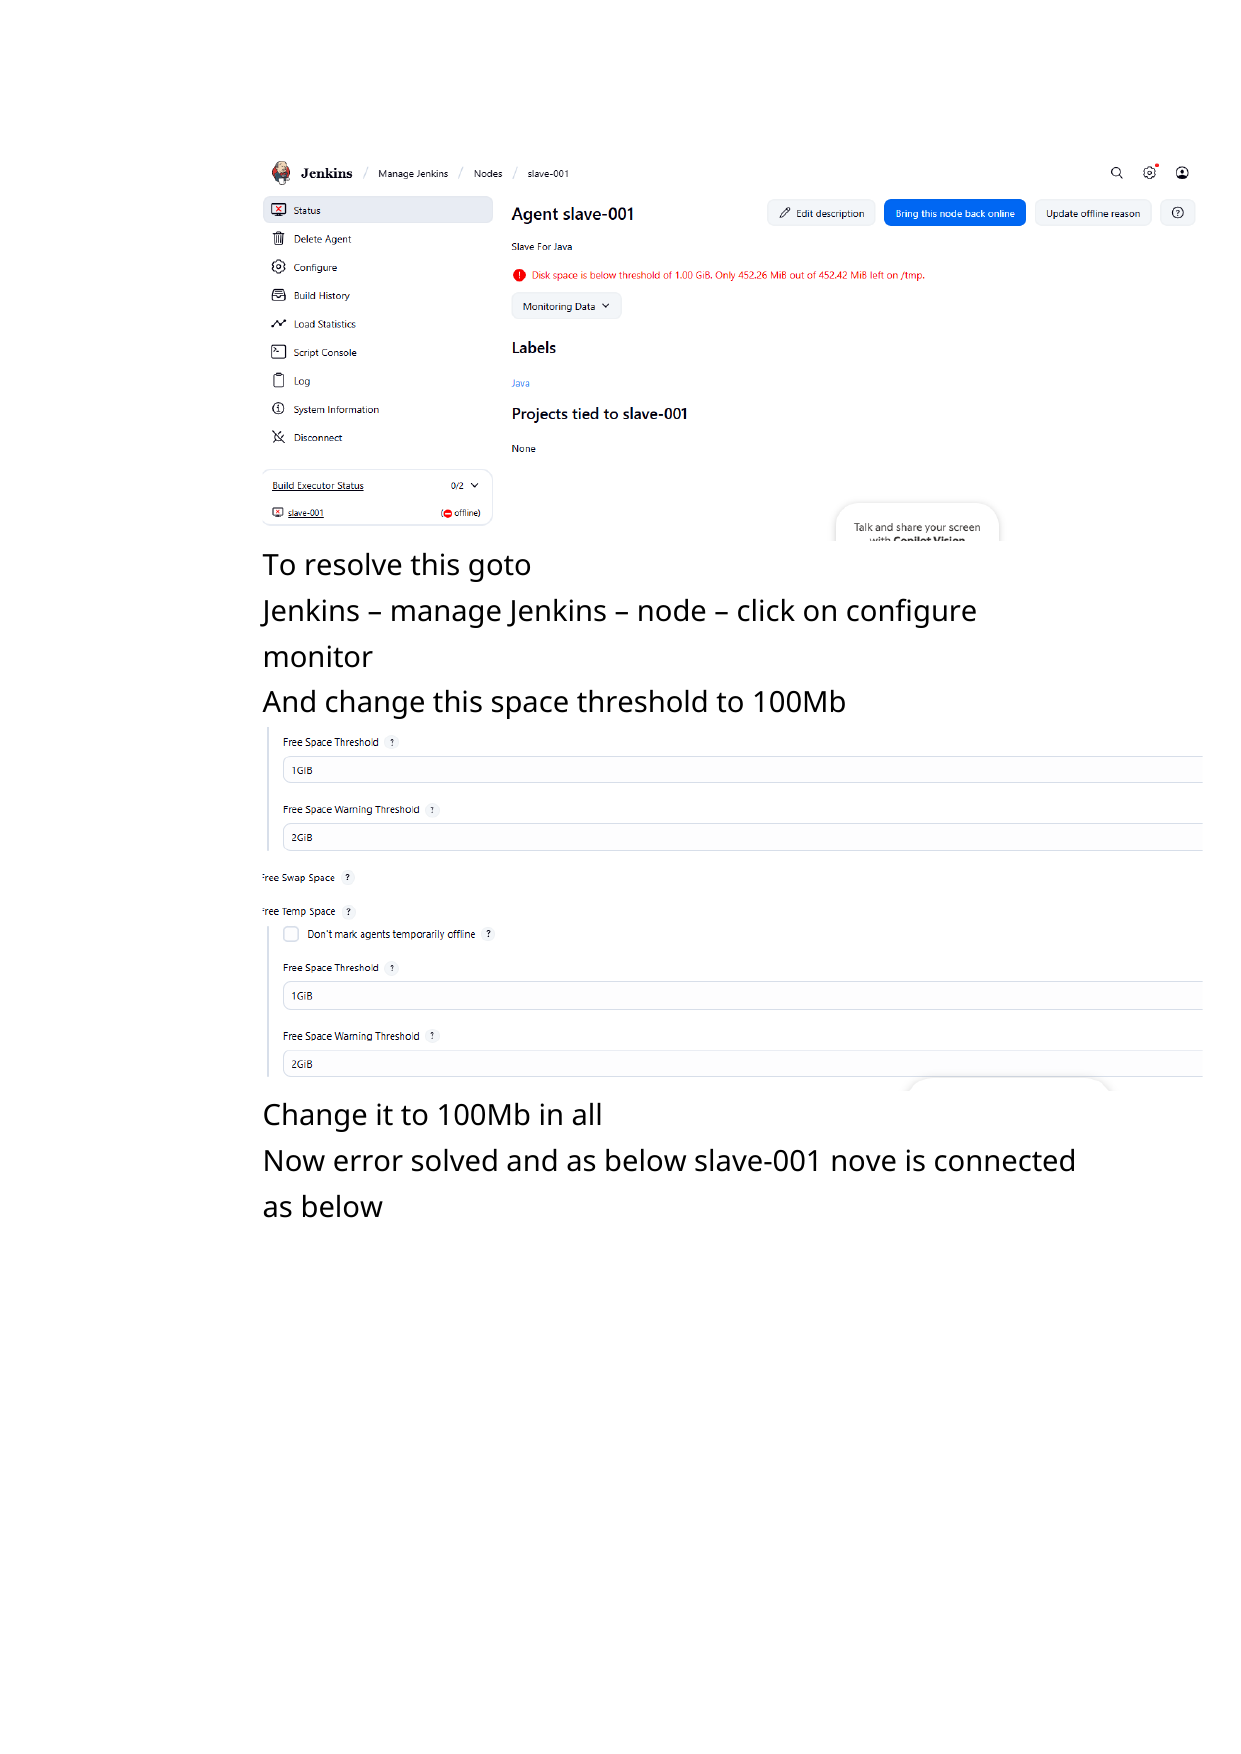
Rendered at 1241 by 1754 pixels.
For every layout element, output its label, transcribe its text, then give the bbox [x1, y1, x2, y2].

list And change this space threshold to 100Mb [262, 682, 1090, 721]
list Change it to 100Mb in all [262, 1095, 1090, 1134]
list To resolve this goto [262, 545, 1090, 584]
picture [262, 727, 1203, 1091]
list Jenkins – manage Jenkins – node – click on configure monitor [262, 590, 1090, 676]
picture [262, 150, 1203, 541]
list Now error solved and as below slave-001 nove is connected as below [262, 1140, 1090, 1226]
